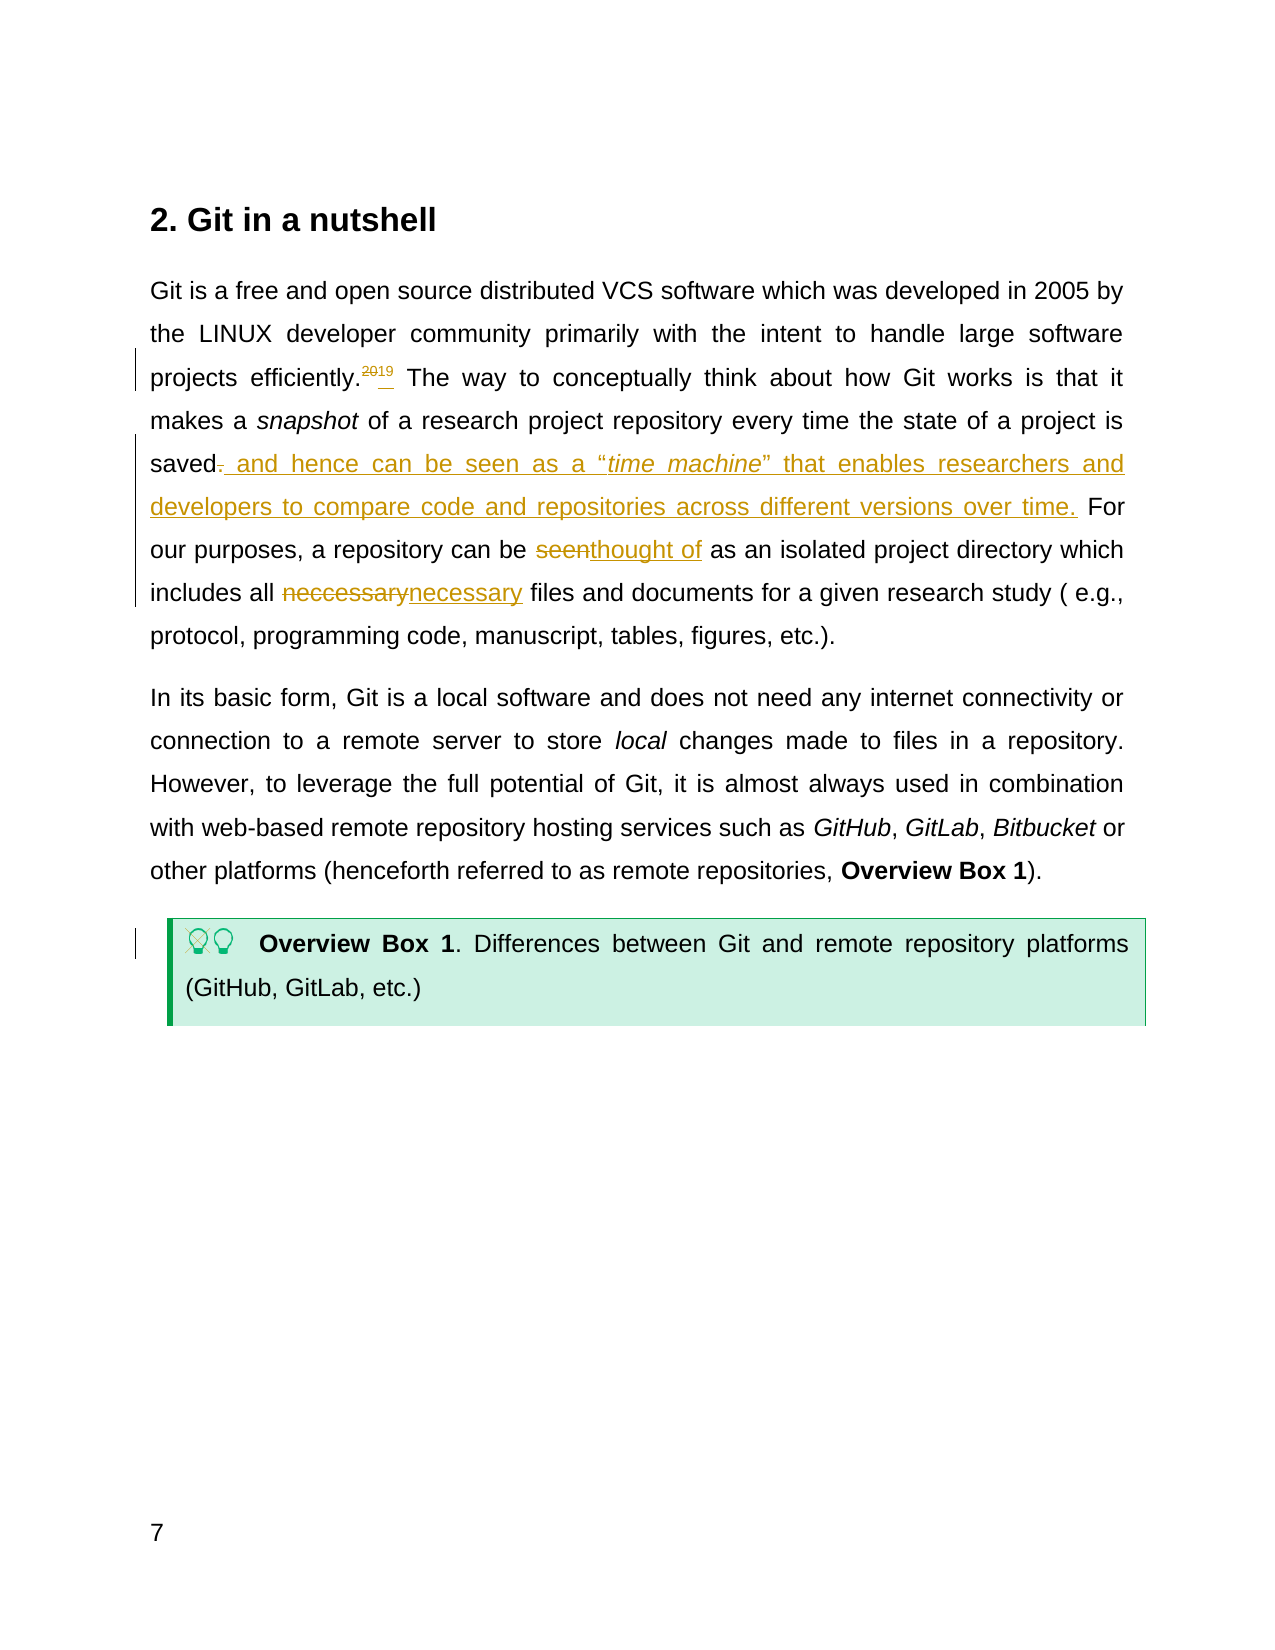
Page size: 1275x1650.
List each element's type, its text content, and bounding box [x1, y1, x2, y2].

picture [186, 942, 209, 954]
text In its basic form, Git is a local software and does not need any internet connectivity or connection to a remote server to store local changes made to files in a repository. However, to leverage the full potential of Git, it is almost always used in combination with web-based remote repository hosting services such as GitHub, GitLab, Bitbucket or other platforms (henceforth referred to as remote repositories, Overview Box 1). [150, 683, 1125, 884]
subtitle 2. Git in a nutshell [150, 200, 1125, 238]
picture [187, 928, 209, 939]
picture [199, 928, 236, 954]
table_header Overview Box 1. Differences between Git and remote repository platforms (GitHub, GitLab, etc.) [173, 919, 1145, 1026]
picture [185, 930, 196, 952]
text Git is a free and open source distributed VCS software which was developed in 2005 by the LINUX developer community primarily with the intent to handle large software projects efficiently. The way to conceptually think about how Git works is that it makes a snapshot of a research project repository every time the state of a project is saved For our purposes, a repository can be as an isolated project directory which includes all files and documents for a given research study ( e.g., protocol, programming code, manuscript, tables, figures, etc.). [150, 276, 1125, 650]
